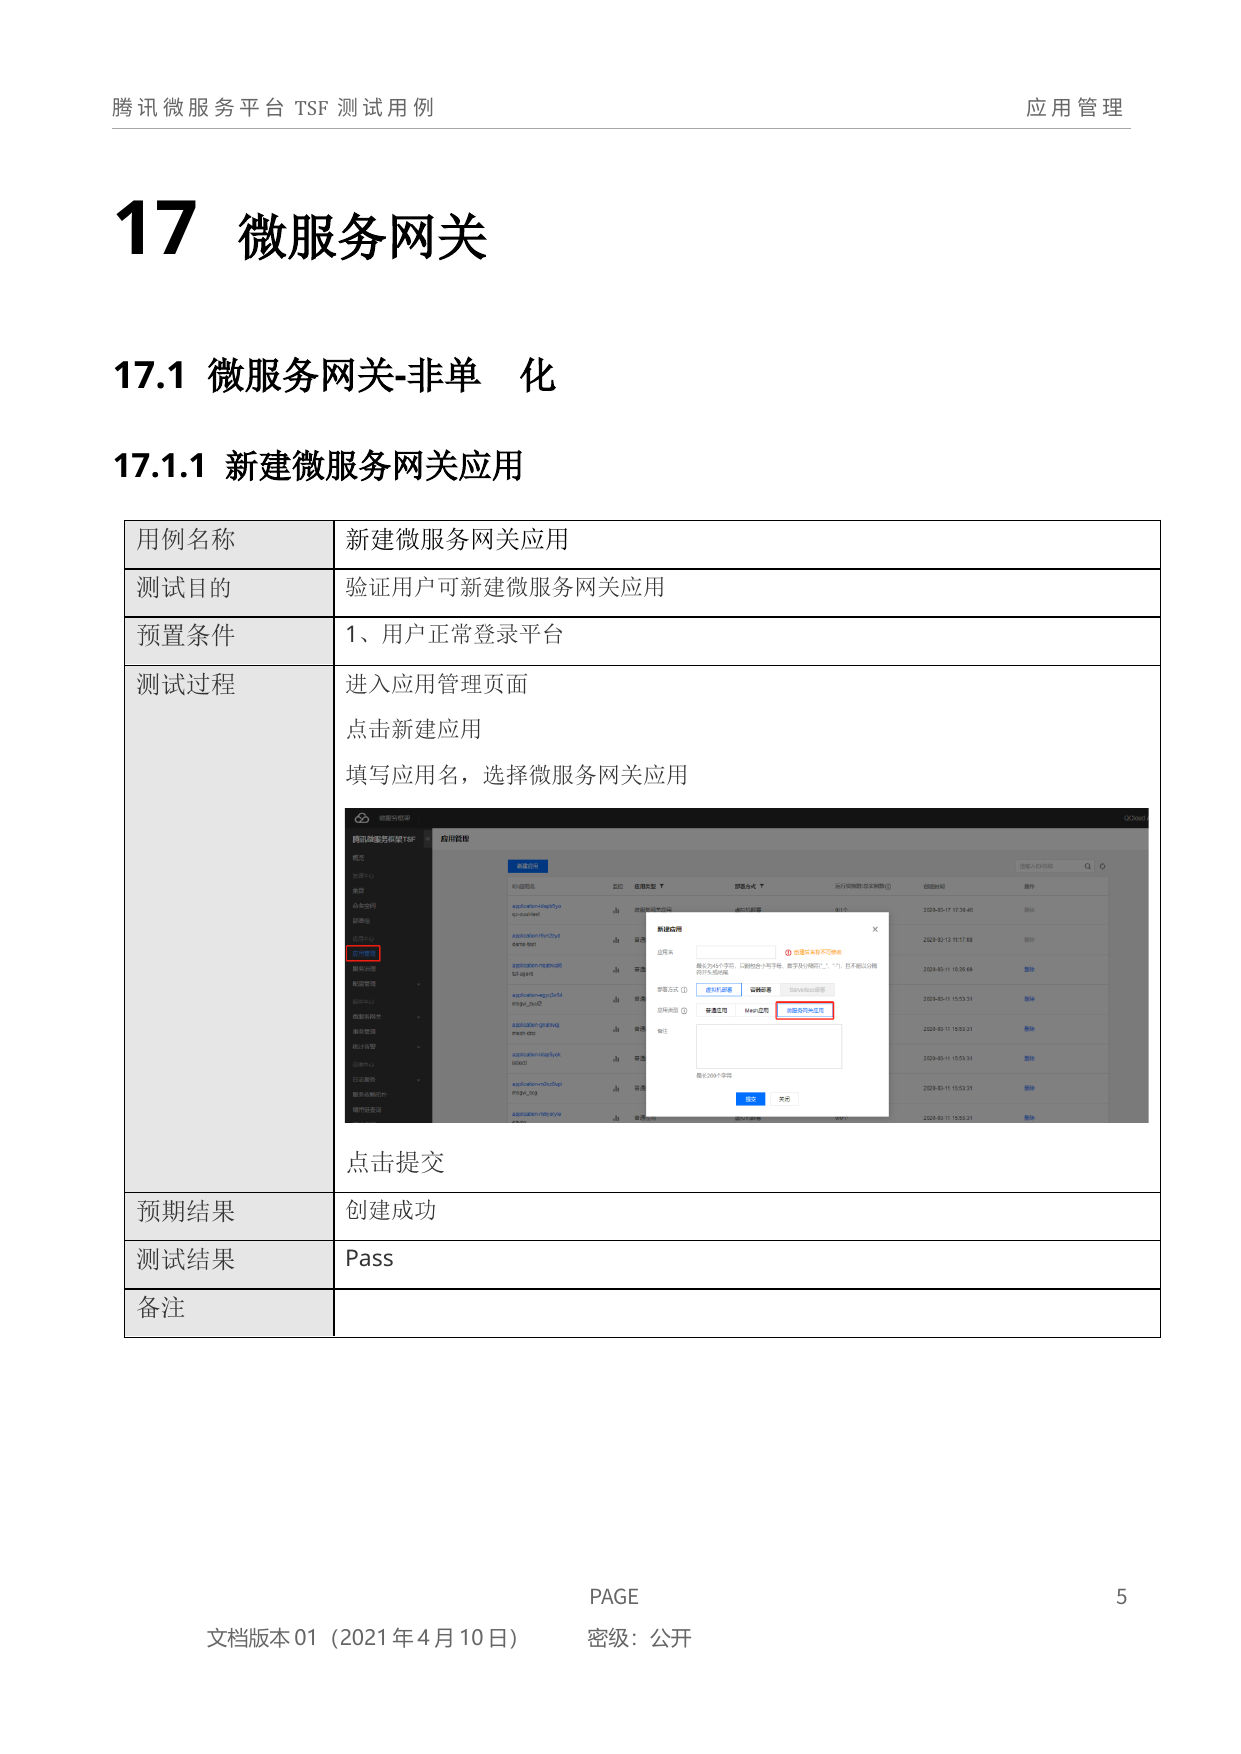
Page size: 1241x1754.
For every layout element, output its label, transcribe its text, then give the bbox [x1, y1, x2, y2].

table_cell Pass [335, 1241, 1160, 1288]
text 微服务网关-非单元化 [112, 341, 1128, 406]
table_cell 进入应用管理页面 点击新建应用 填写应用名，选择微服务网关应用 点击提交 [335, 666, 1160, 1191]
table_cell 测试过程 [125, 666, 333, 1191]
table_cell 验证用户可新建微服务网关应用 [335, 570, 1160, 616]
text 新建微服务网关应用 [112, 432, 1128, 497]
table_cell 预置条件 [125, 618, 333, 664]
table_cell [335, 1290, 1160, 1336]
table_cell 1、用户正常登录平台 [335, 618, 1160, 664]
table_cell 测试目的 [125, 570, 333, 616]
table_cell 预期结果 [125, 1193, 333, 1240]
table_header 用例名称 [125, 521, 333, 568]
table_cell 创建成功 [335, 1193, 1160, 1240]
text 微服务网关 [112, 160, 1128, 290]
table_cell 测试结果 [125, 1241, 333, 1288]
picture [344, 808, 1149, 1123]
table_cell 备注 [125, 1290, 333, 1336]
table_header 新建微服务网关应用 [335, 521, 1160, 568]
